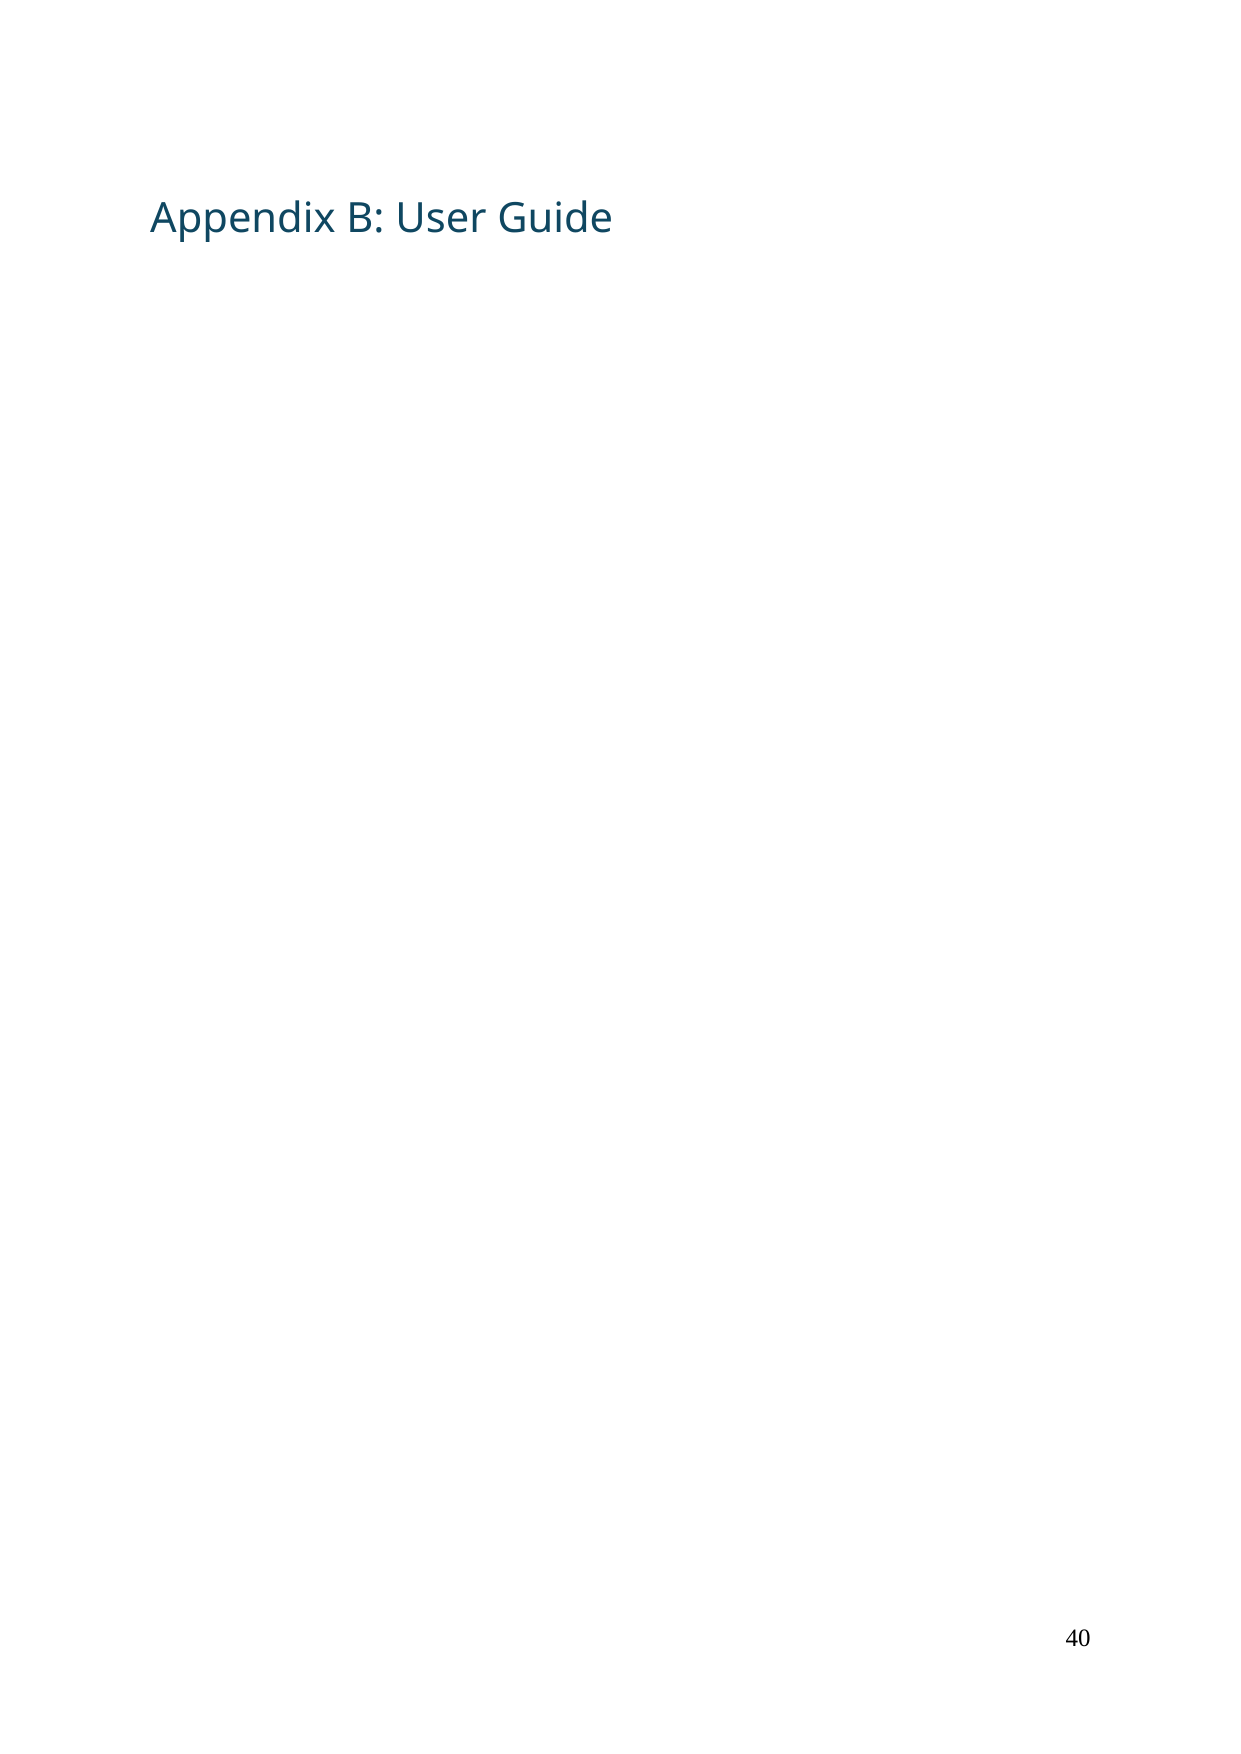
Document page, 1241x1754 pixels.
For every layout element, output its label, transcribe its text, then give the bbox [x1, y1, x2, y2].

subtitle Appendix B: User Guide [150, 187, 1090, 244]
